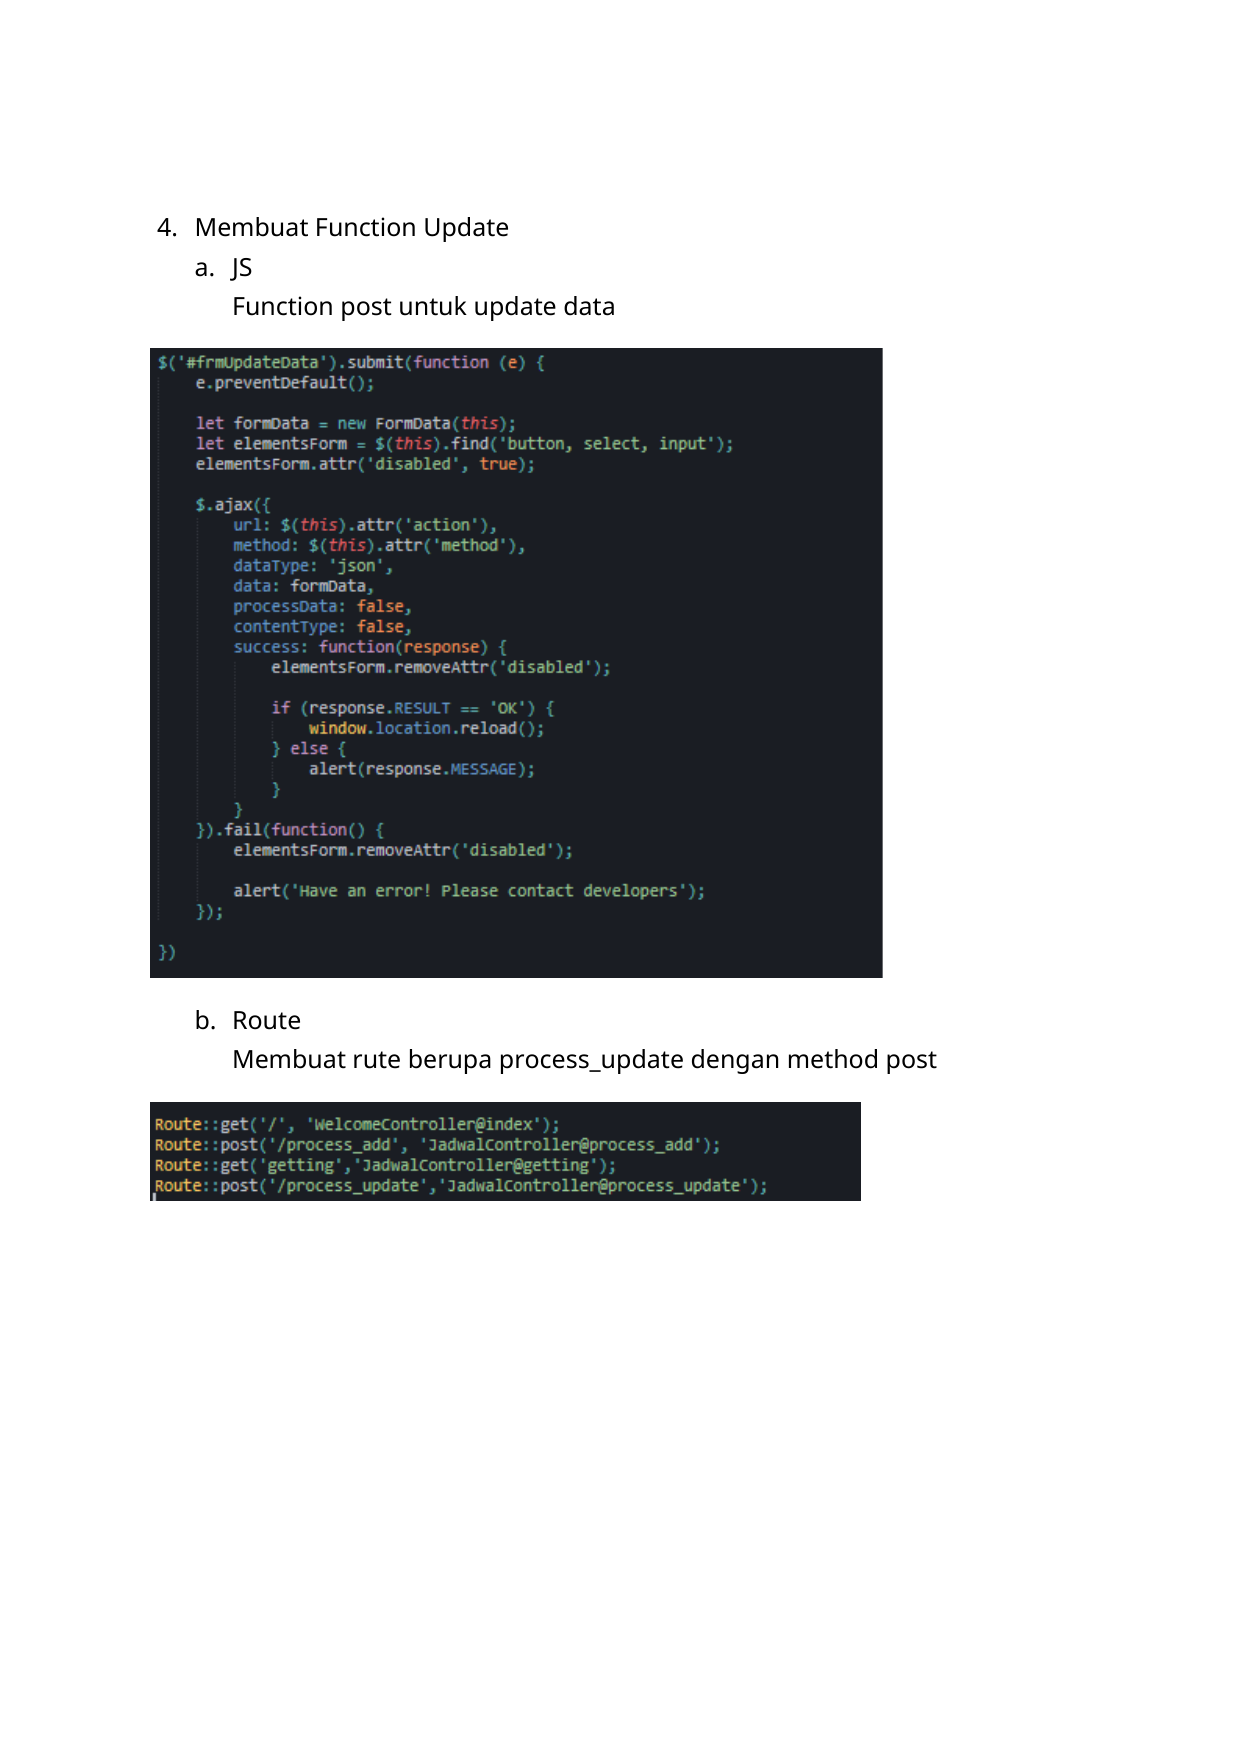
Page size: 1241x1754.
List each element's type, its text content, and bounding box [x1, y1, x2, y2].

list Function post untuk update data [232, 288, 1090, 322]
list Membuat rute berupa process_update dengan method post [232, 1042, 1090, 1076]
picture [150, 1102, 861, 1201]
list JS [194, 249, 1090, 283]
picture [150, 348, 883, 978]
list Route [194, 1003, 1090, 1037]
list Membuat Function Update [157, 210, 1090, 244]
